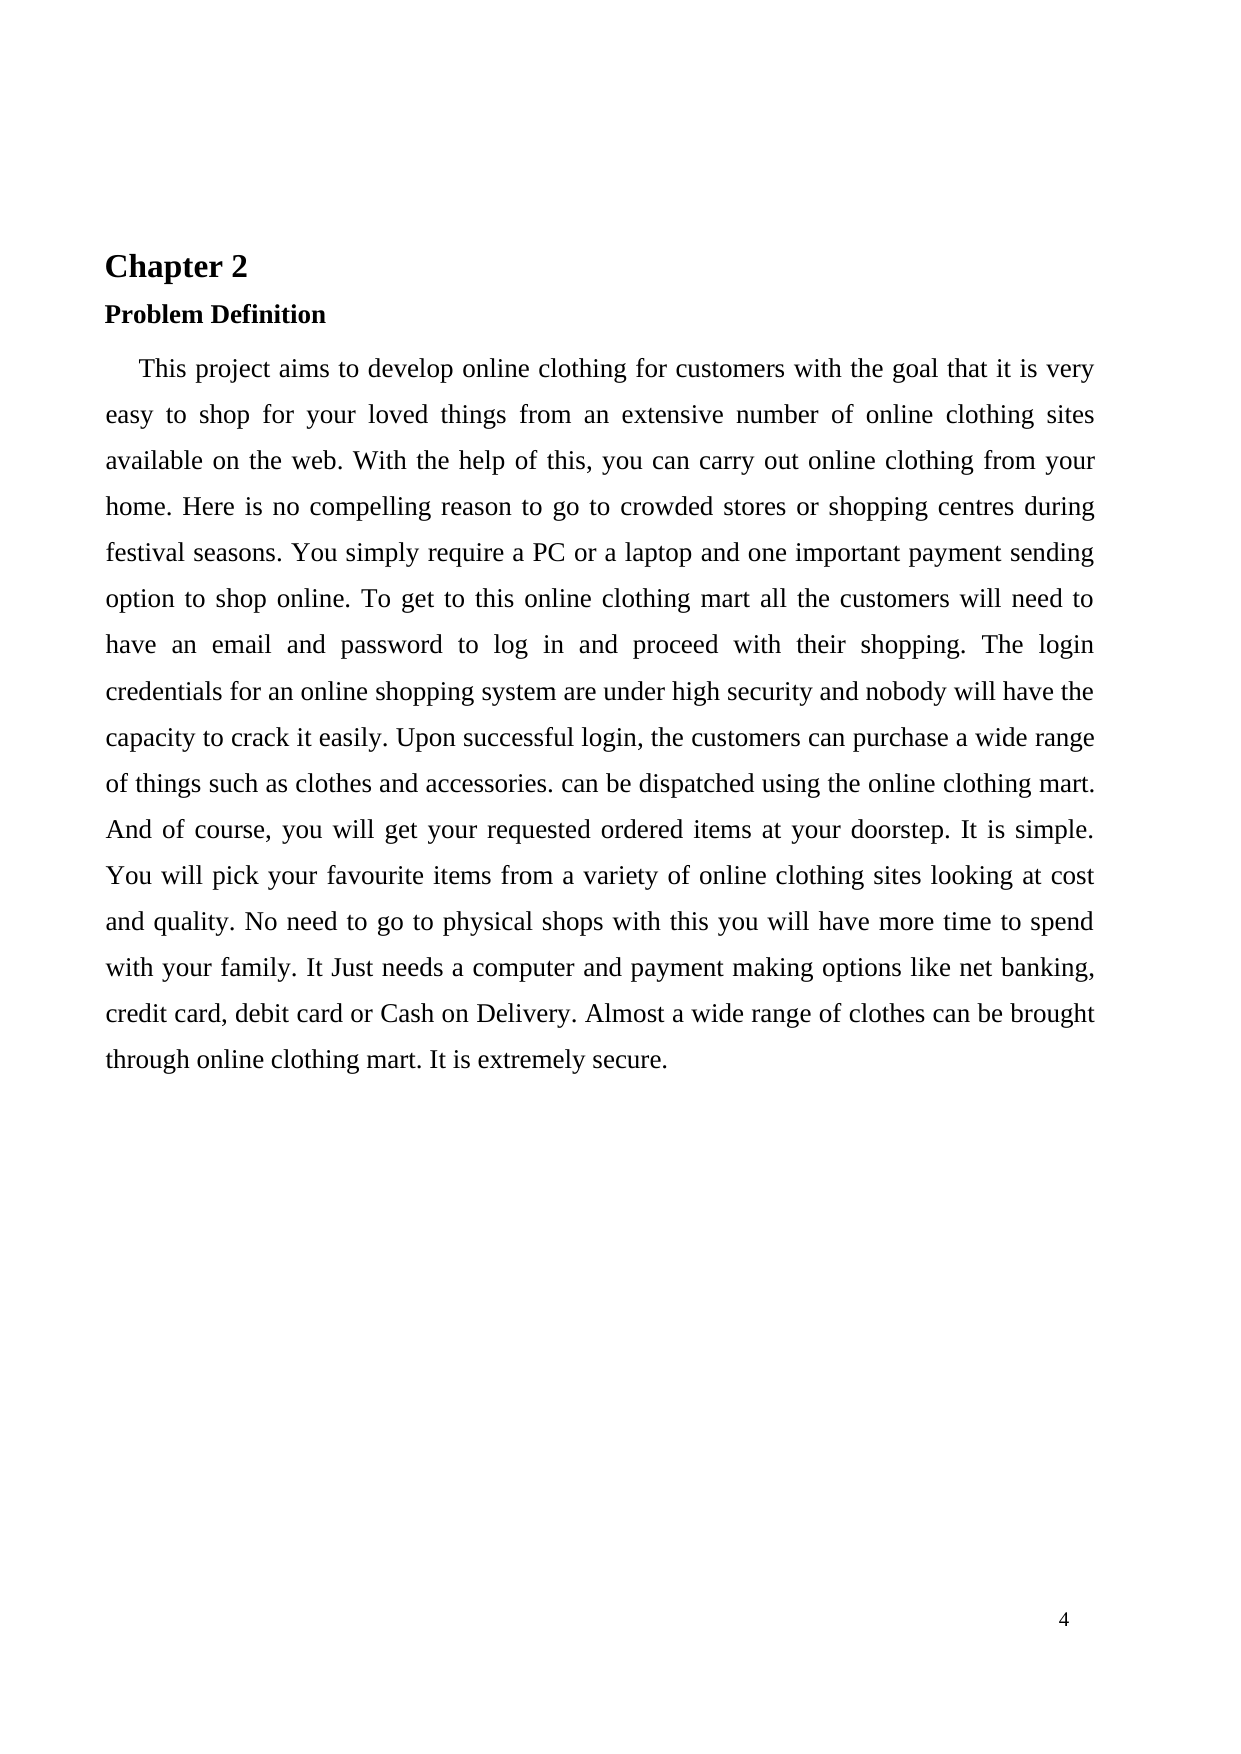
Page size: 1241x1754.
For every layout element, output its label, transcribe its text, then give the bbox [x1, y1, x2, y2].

text This project aims to develop online clothing for customers with the goal that it is very easy to shop for your loved things from an extensive number of online clothing sites available on the web. With the help of this, you can carry out online clothing from your home. Here is no compelling reason to go to crowded stores or shopping centres during festival seasons. You simply require a PC or a laptop and one important payment sending option to shop online. To get to this online clothing mart all the customers will need to have an email and password to log in and proceed with their shopping. The login credentials for an online shopping system are under high security and nobody will have the capacity to crack it easily. Upon successful login, the customers can purchase a wide range of things such as clothes and accessories. can be dispatched using the online clothing mart. And of course, you will get your requested ordered items at your doorstep. It is simple. You will pick your favourite items from a variety of online clothing sites looking at cost and quality. No need to go to physical shops with this you will have more time to spend with your family. It Just needs a computer and payment making options like net banking, credit card, debit card or Cash on Delivery. Almost a wide range of clothes can be brought through online clothing mart. It is extremely secure. [104, 352, 1096, 1074]
subtitle Chapter 2 [104, 246, 1111, 285]
text Problem Definition [104, 298, 1119, 329]
